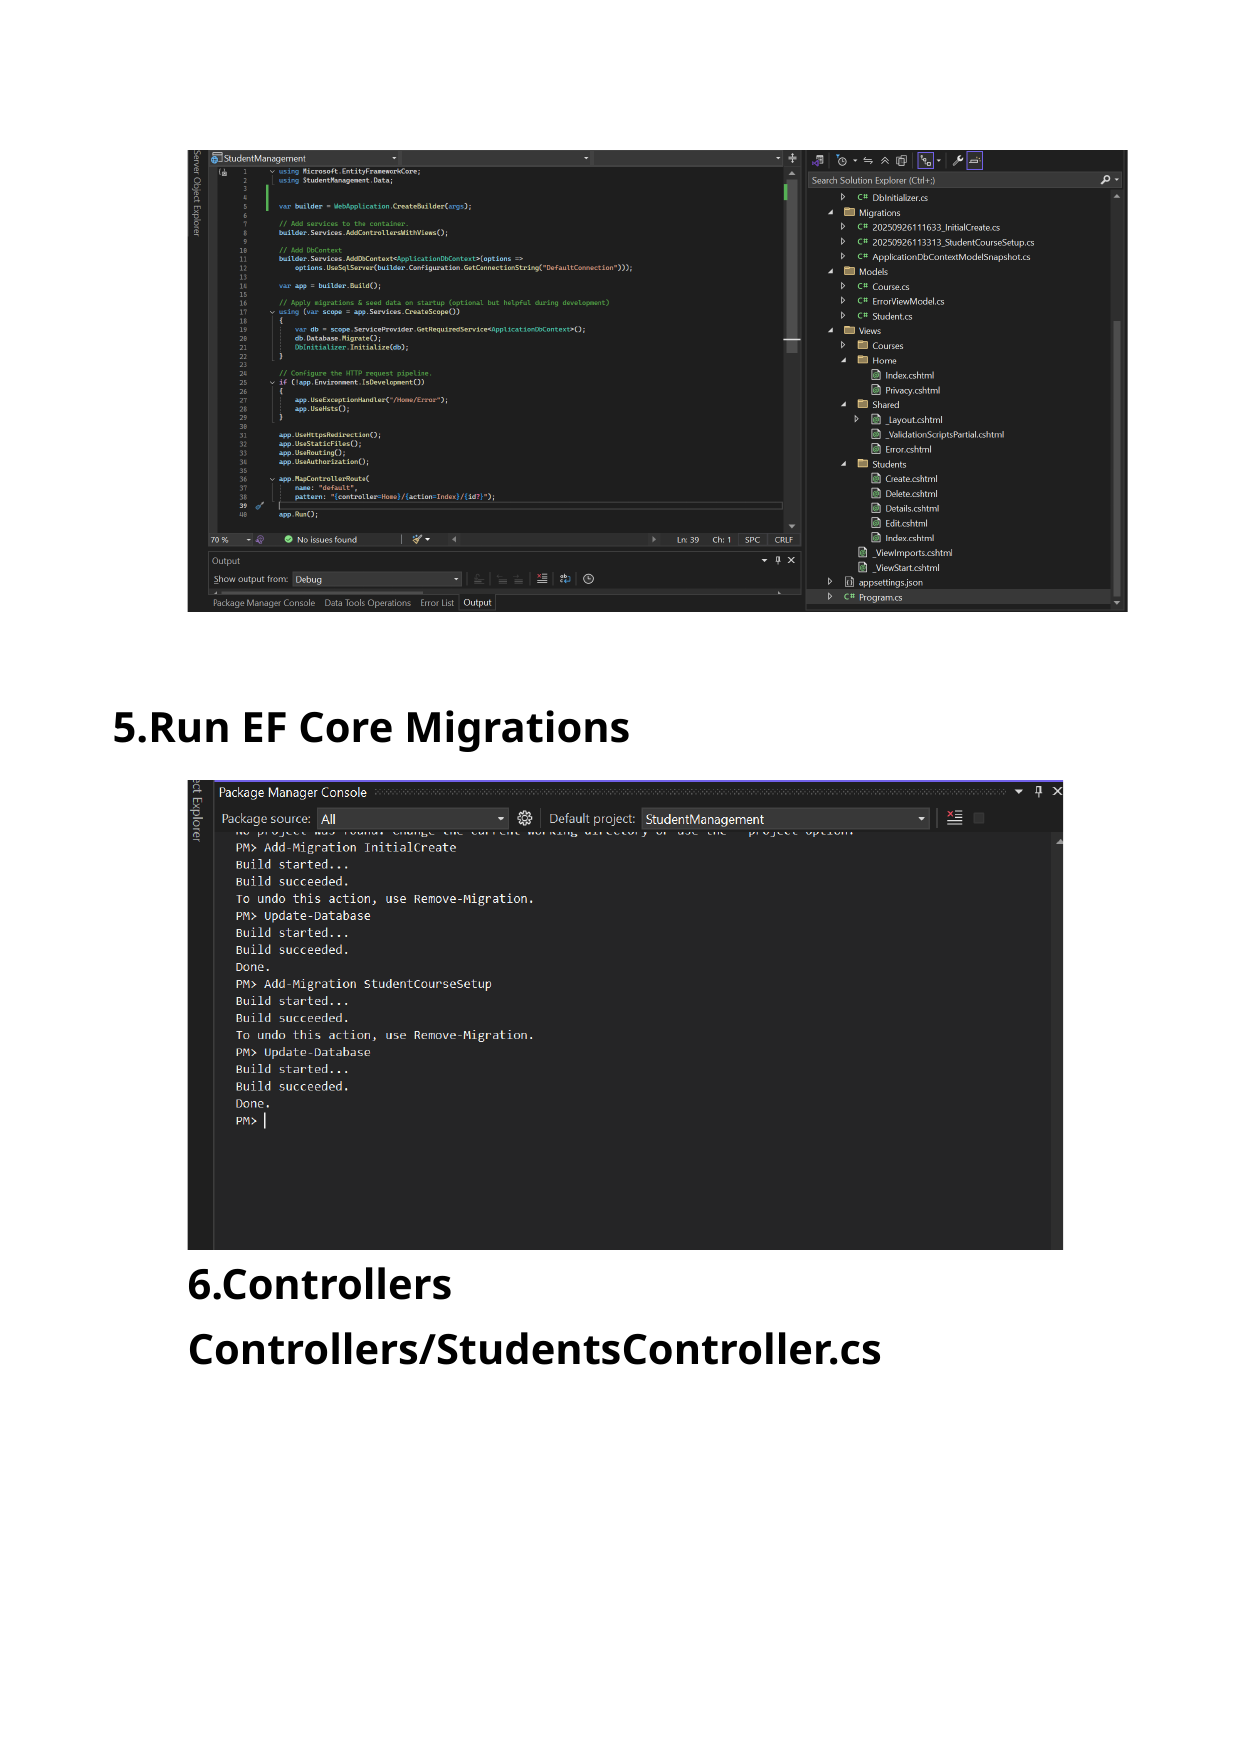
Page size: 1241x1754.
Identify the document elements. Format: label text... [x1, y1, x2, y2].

text 5.Run EF Core Migrations [112, 698, 1128, 755]
list Controllers/StudentsController.cs [187, 1320, 1128, 1377]
picture [187, 150, 1128, 612]
picture [187, 780, 1064, 1250]
list 6.Controllers [187, 1255, 1128, 1312]
